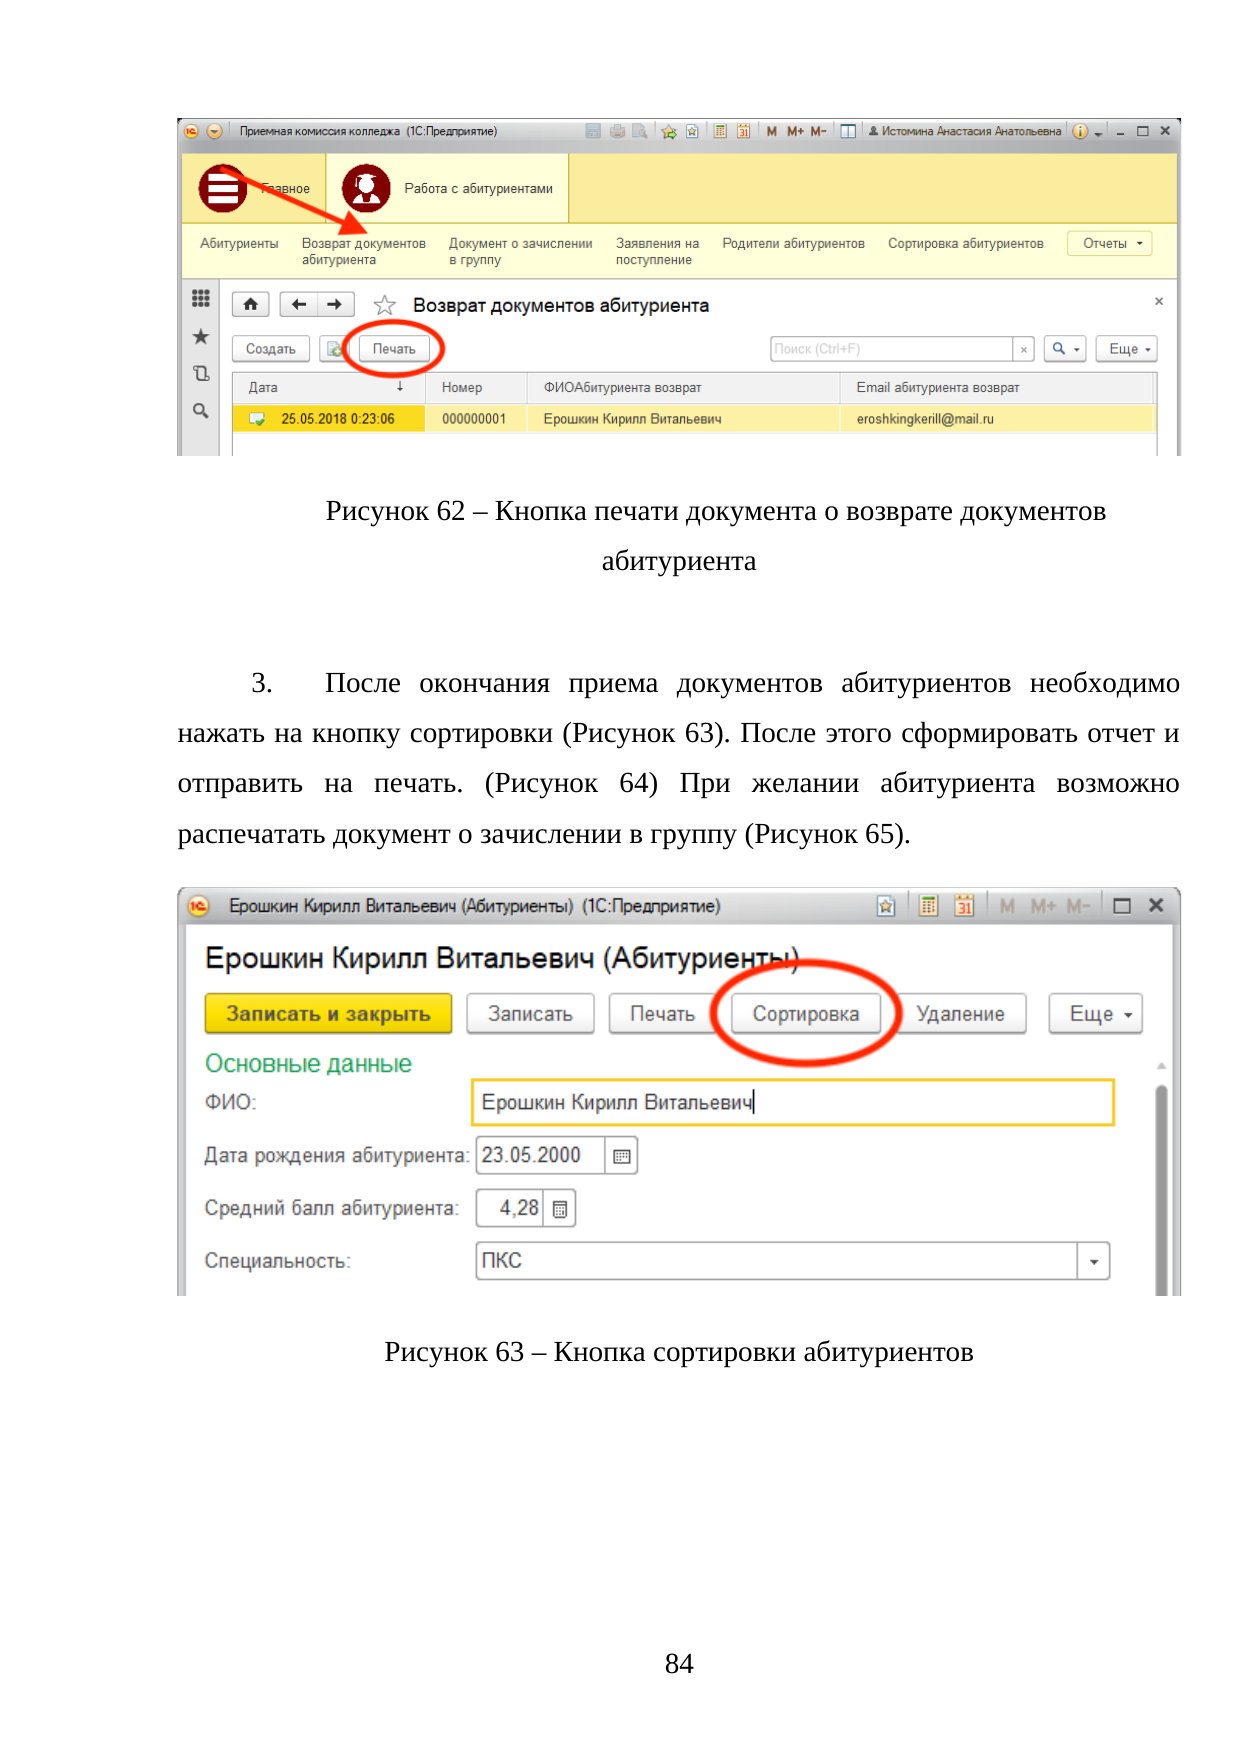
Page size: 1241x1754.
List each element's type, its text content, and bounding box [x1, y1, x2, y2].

text Рисунок 63 – Кнопка сортировки абитуриентов [177, 1334, 1181, 1367]
picture [177, 118, 1182, 456]
text Рисунок 62 – Кнопка печати документа о возврате документов абитуриента [177, 493, 1181, 577]
list После окончания приема документов абитуриентов необходимо нажать на кнопку сортировки (Рисунок 63). После этого сформировать отчет и отправить на печать. (Рисунок 64) При желании абитуриента возможно распечатать документ о зачислении в группу (Рисунок 65). [177, 665, 1181, 849]
picture [177, 887, 1182, 1296]
